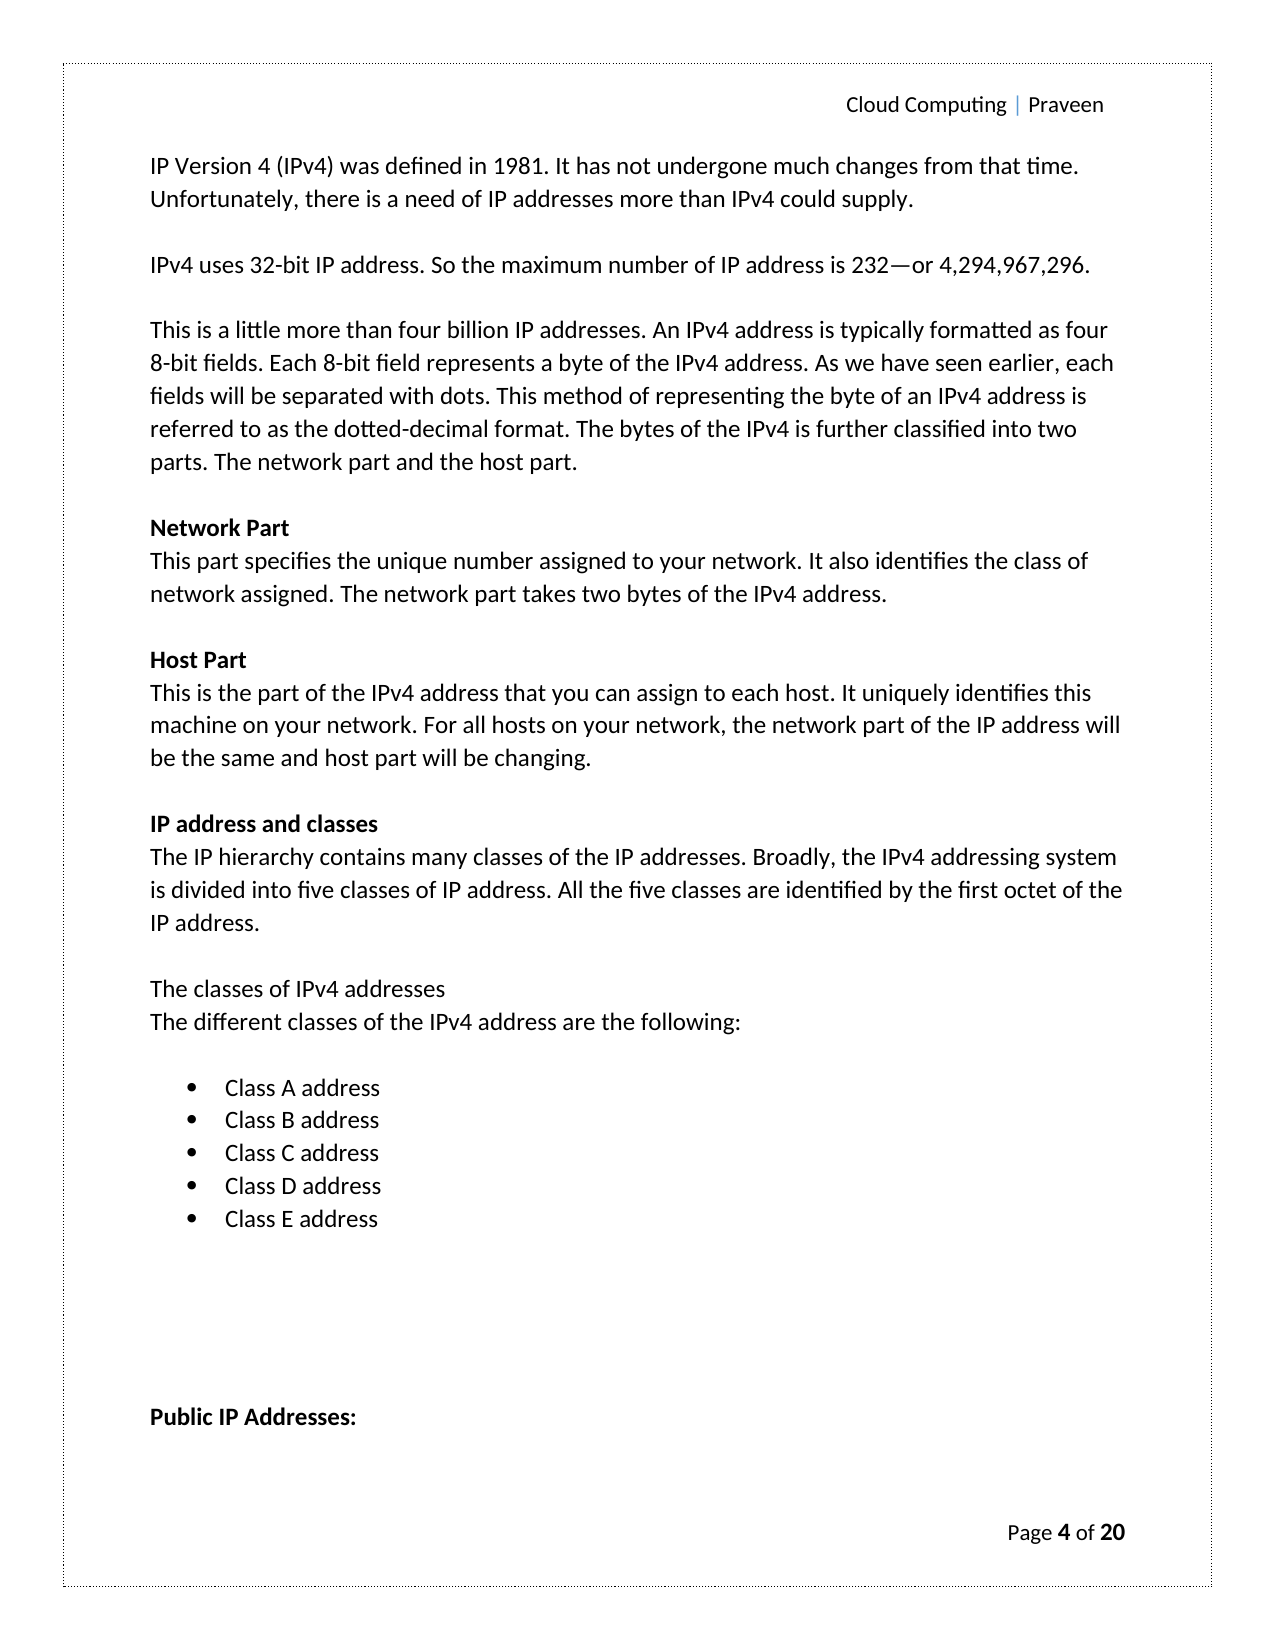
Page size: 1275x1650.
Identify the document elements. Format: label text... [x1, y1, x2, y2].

list Class B address [187, 1104, 1125, 1135]
text IP Version 4 (IPv4) was defined in 1981. It has not undergone much changes from that time. Unfortunately, there is a need of IP addresses more than IPv4 could supply. [150, 150, 1125, 213]
list Class A address [187, 1072, 1125, 1102]
list Class C address [187, 1137, 1125, 1168]
text The different classes of the IPv4 address are the following: [150, 1006, 1125, 1036]
text Public IP Addresses: [150, 1401, 1125, 1431]
list Class D address [187, 1170, 1125, 1201]
text Network Part [150, 512, 1125, 543]
text The IP hierarchy contains many classes of the IP addresses. Broadly, the IPv4 addressing system is divided into five classes of IP address. All the five classes are identified by the first octet of the IP address. [150, 841, 1125, 938]
text This part specifies the unique number assigned to your network. It also identifies the class of network assigned. The network part takes two bytes of the IPv4 address. [150, 545, 1125, 608]
list Class E address [187, 1203, 1125, 1234]
text This is a little more than four billion IP addresses. An IPv4 address is typically formatted as four 8-bit fields. Each 8-bit field represents a byte of the IPv4 address. As we have seen earlier, each fields will be separated with dots. This method of representing the byte of an IPv4 address is referred to as the dotted-decimal format. The bytes of the IPv4 is further classified into two parts. The network part and the host part. [150, 314, 1125, 477]
text The classes of IPv4 addresses [150, 973, 1125, 1003]
text This is the part of the IPv4 address that you can assign to each host. It uniquely identifies this machine on your network. For all hosts on your network, the network part of the IP address will be the same and host part will be changing. [150, 677, 1125, 773]
text IPv4 uses 32-bit IP address. So the maximum number of IP address is 232—or 4,294,967,296. [150, 249, 1125, 279]
text IP address and classes [150, 808, 1125, 839]
text Host Part [150, 644, 1125, 674]
